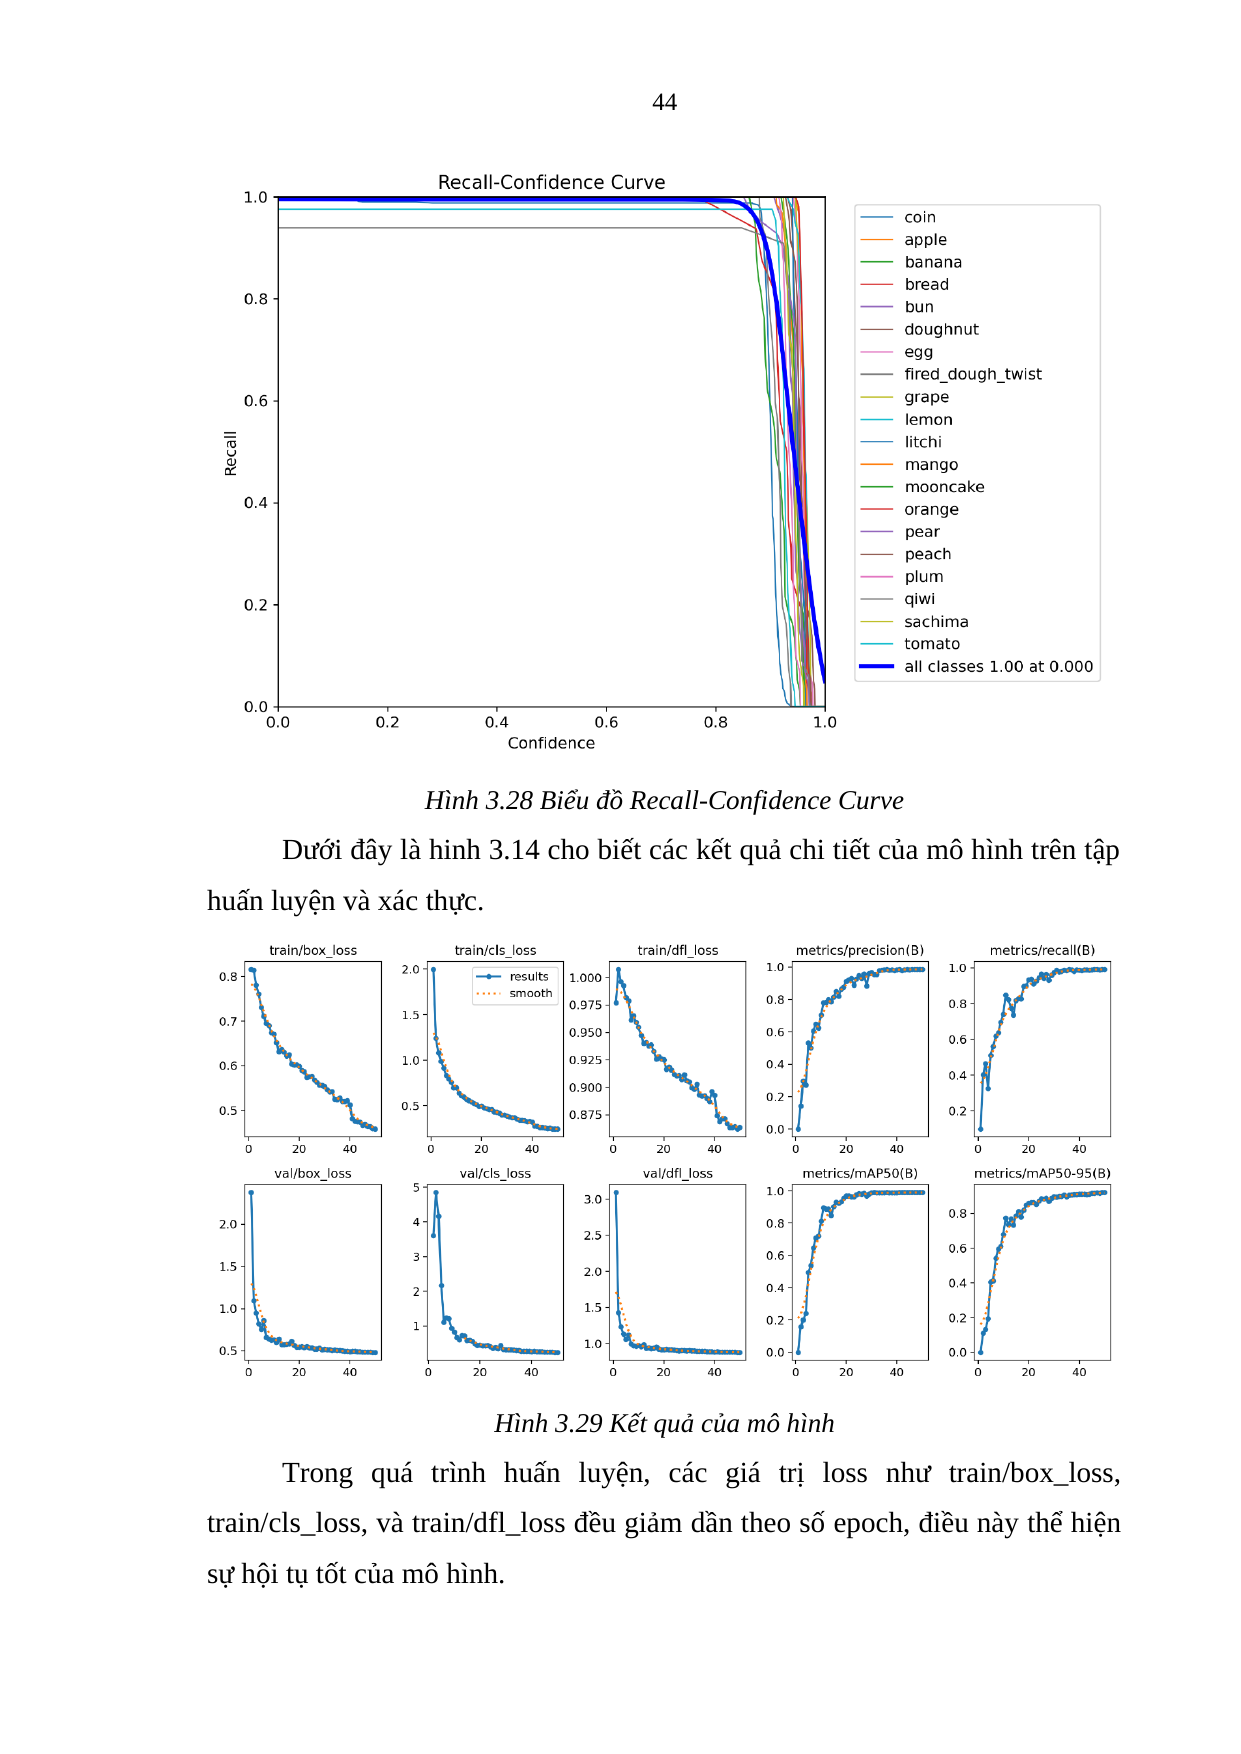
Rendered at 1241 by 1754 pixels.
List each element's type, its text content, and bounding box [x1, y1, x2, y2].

text Dưới đây là hinh 3.14 cho biết các kết quả chi tiết của mô hình trên tập huấn luyện và xác thực. [207, 832, 1122, 916]
text Trong quá trình huấn luyện, các giá trị loss như train/box_loss, train/cls_loss, và train/dfl_loss đều giảm dần theo số epoch, điều này thể hiện sự hội tụ tốt của mô hình. [207, 1455, 1122, 1589]
picture [206, 932, 1123, 1391]
picture [206, 157, 1123, 768]
